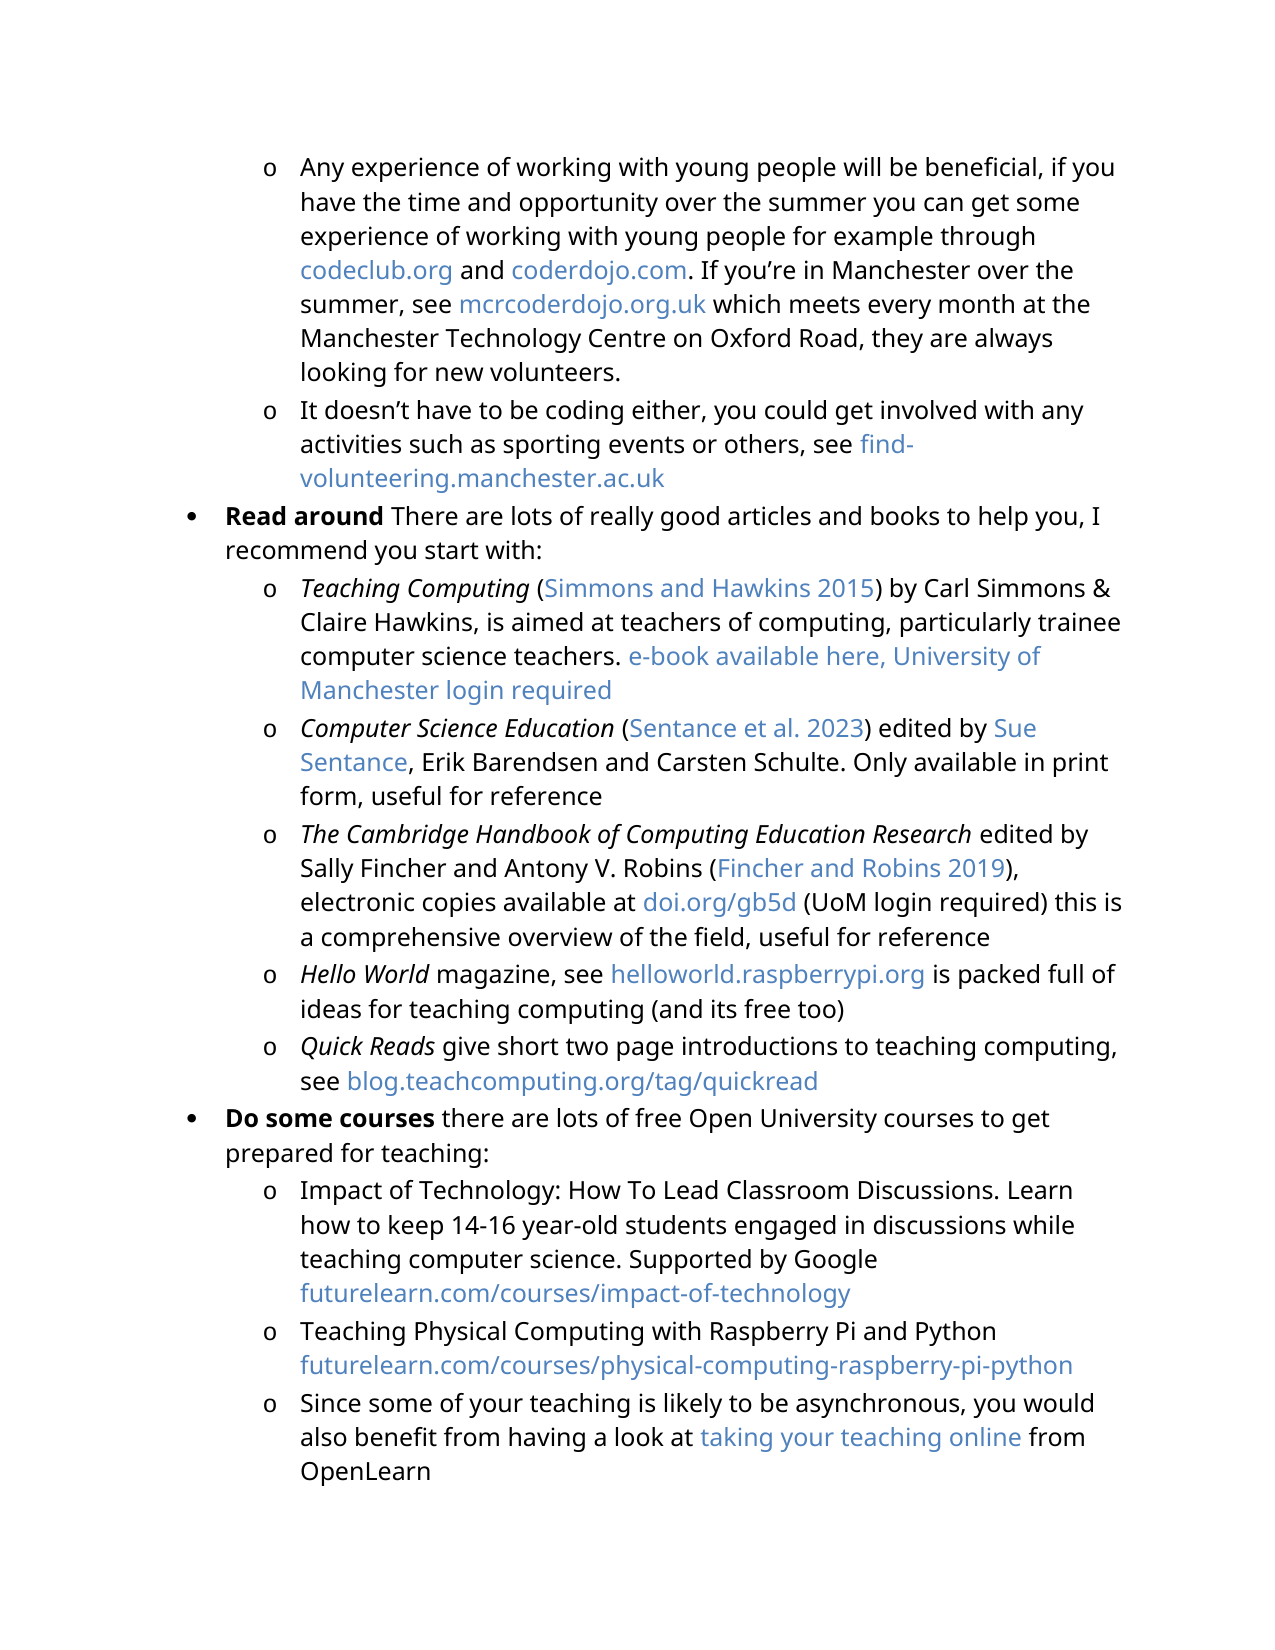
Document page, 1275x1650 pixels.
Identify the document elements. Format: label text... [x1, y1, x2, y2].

list Hello World magazine, see helloworld.raspberrypi.org is packed full of ideas for teaching computing (and its free too) [262, 957, 1125, 1025]
list Teaching Computing (Simmons and Hawkins 2015) by Carl Simmons & Claire Hawkins, is aimed at teachers of computing, particularly trainee computer science teachers. e-book available here, University of Manchester login required [262, 570, 1125, 707]
list Teaching Physical Computing with Raspberry Pi and Python futurelearn.com/courses/physical-computing-raspberry-pi-python [262, 1313, 1125, 1382]
list Read around There are lots of really good articles and books to help you, I recommend you start with: [187, 498, 1125, 567]
list Impact of Technology: How To Lead Classroom Discussions. Learn how to keep 14-16 year-old students engaged in discussions while teaching computer science. Supported by Google futurelearn.com/courses/impact-of-technology [262, 1173, 1125, 1309]
list Do some courses there are lots of free Open University courses to get prepared for teaching: [187, 1101, 1125, 1169]
list Quick Reads give short two page introductions to teaching computing, see blog.teachcomputing.org/tag/quickread [262, 1029, 1125, 1097]
list Computer Science Education (Sentance et al. 2023) edited by Sue Sentance, Erik Barendsen and Carsten Schulte. Only available in print form, useful for reference [262, 711, 1125, 813]
list Any experience of working with young people will be beneficial, if you have the time and opportunity over the summer you can get some experience of working with young people for example through codeclub.org and coderdojo.com. If you’re in Manchester over the summer, see mcrcoderdojo.org.uk which meets every month at the Manchester Technology Centre on Oxford Road, they are always looking for new volunteers. [262, 150, 1125, 389]
list It doesn’t have to be coding either, you could get involved with any activities such as sporting events or others, see find-volunteering.manchester.ac.uk [262, 392, 1125, 495]
list The Cambridge Handbook of Computing Education Research edited by Sally Fincher and Antony V. Robins (Fincher and Robins 2019), electronic copies available at doi.org/gb5d (UoM login required) this is a comprehensive overview of the field, useful for reference [262, 817, 1125, 953]
list Since some of your teaching is likely to be asynchronous, you would also benefit from having a look at taking your teaching online from OpenLearn [262, 1385, 1125, 1488]
